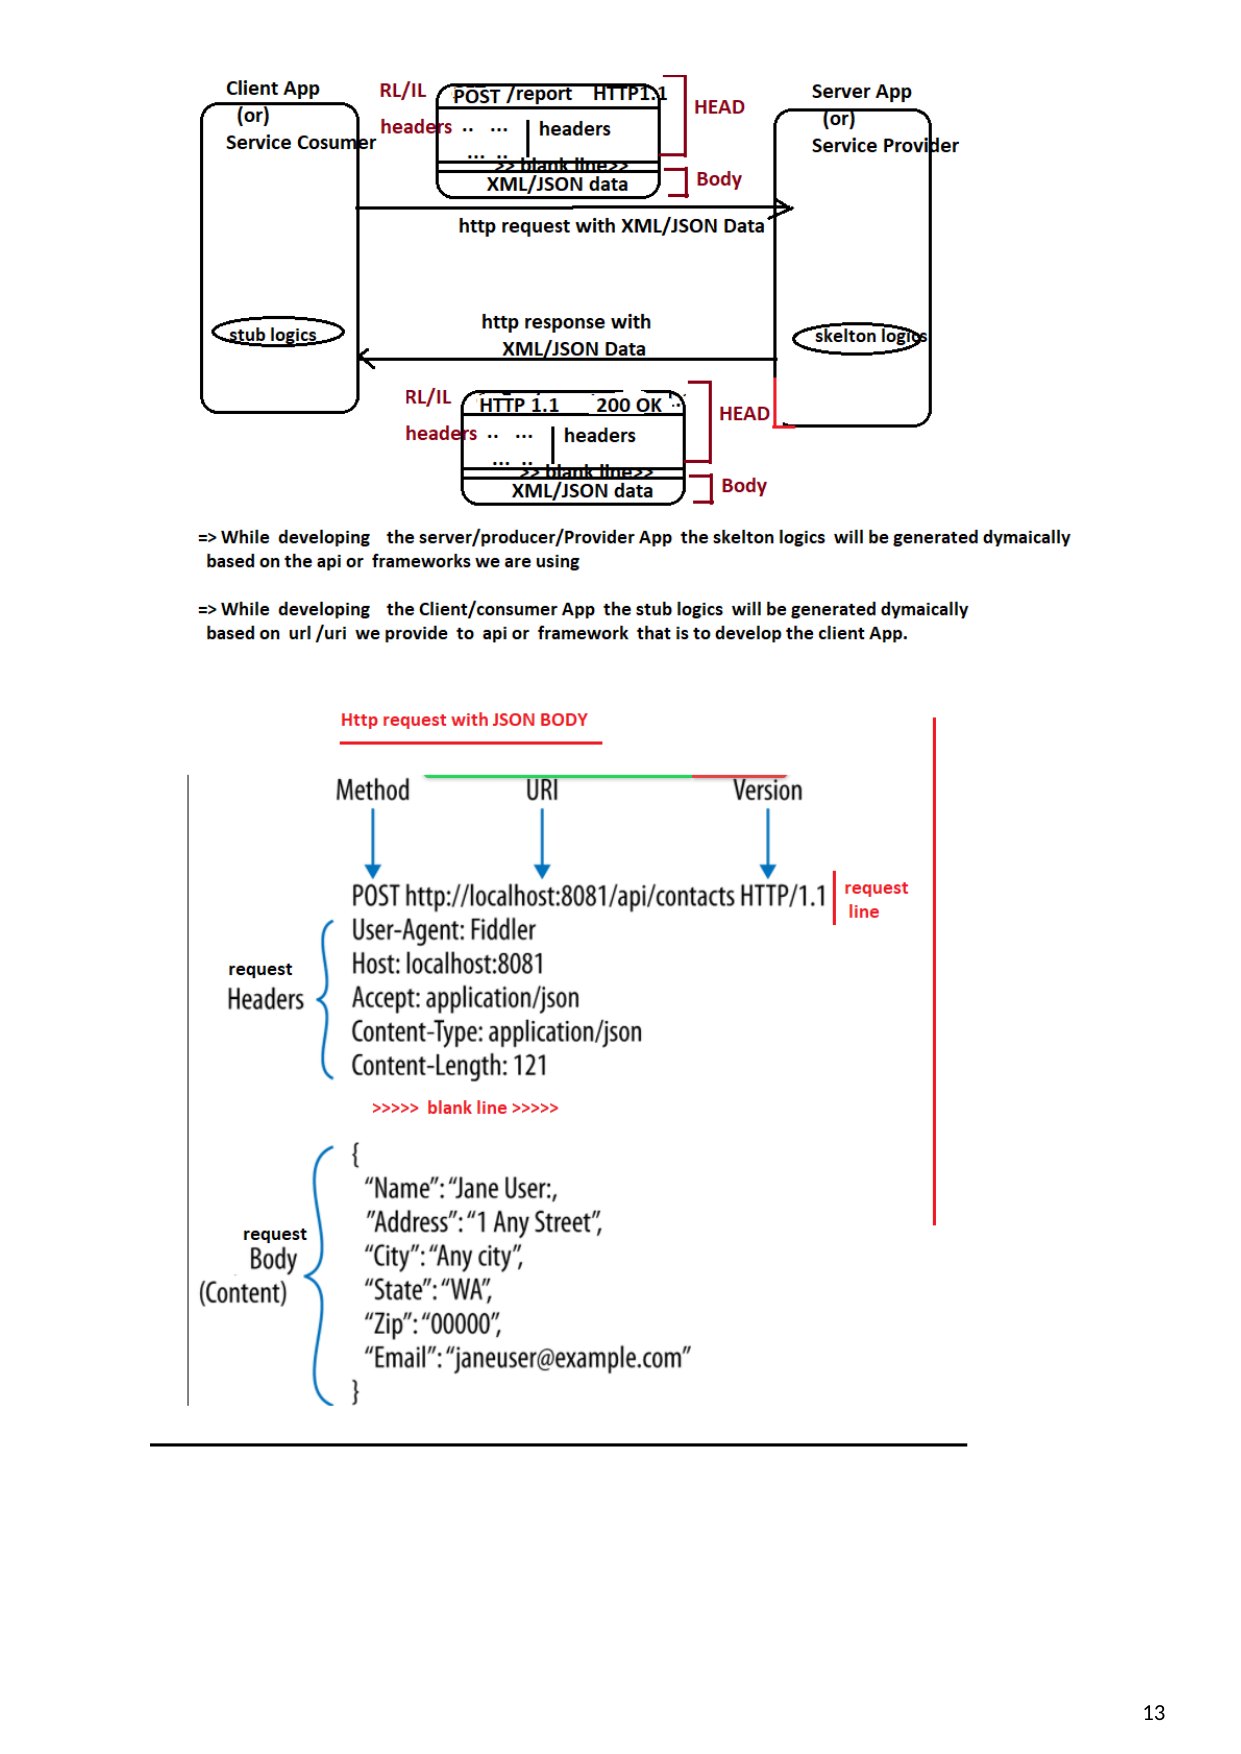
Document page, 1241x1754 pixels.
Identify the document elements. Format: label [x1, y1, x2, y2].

picture [150, 75, 1083, 1458]
